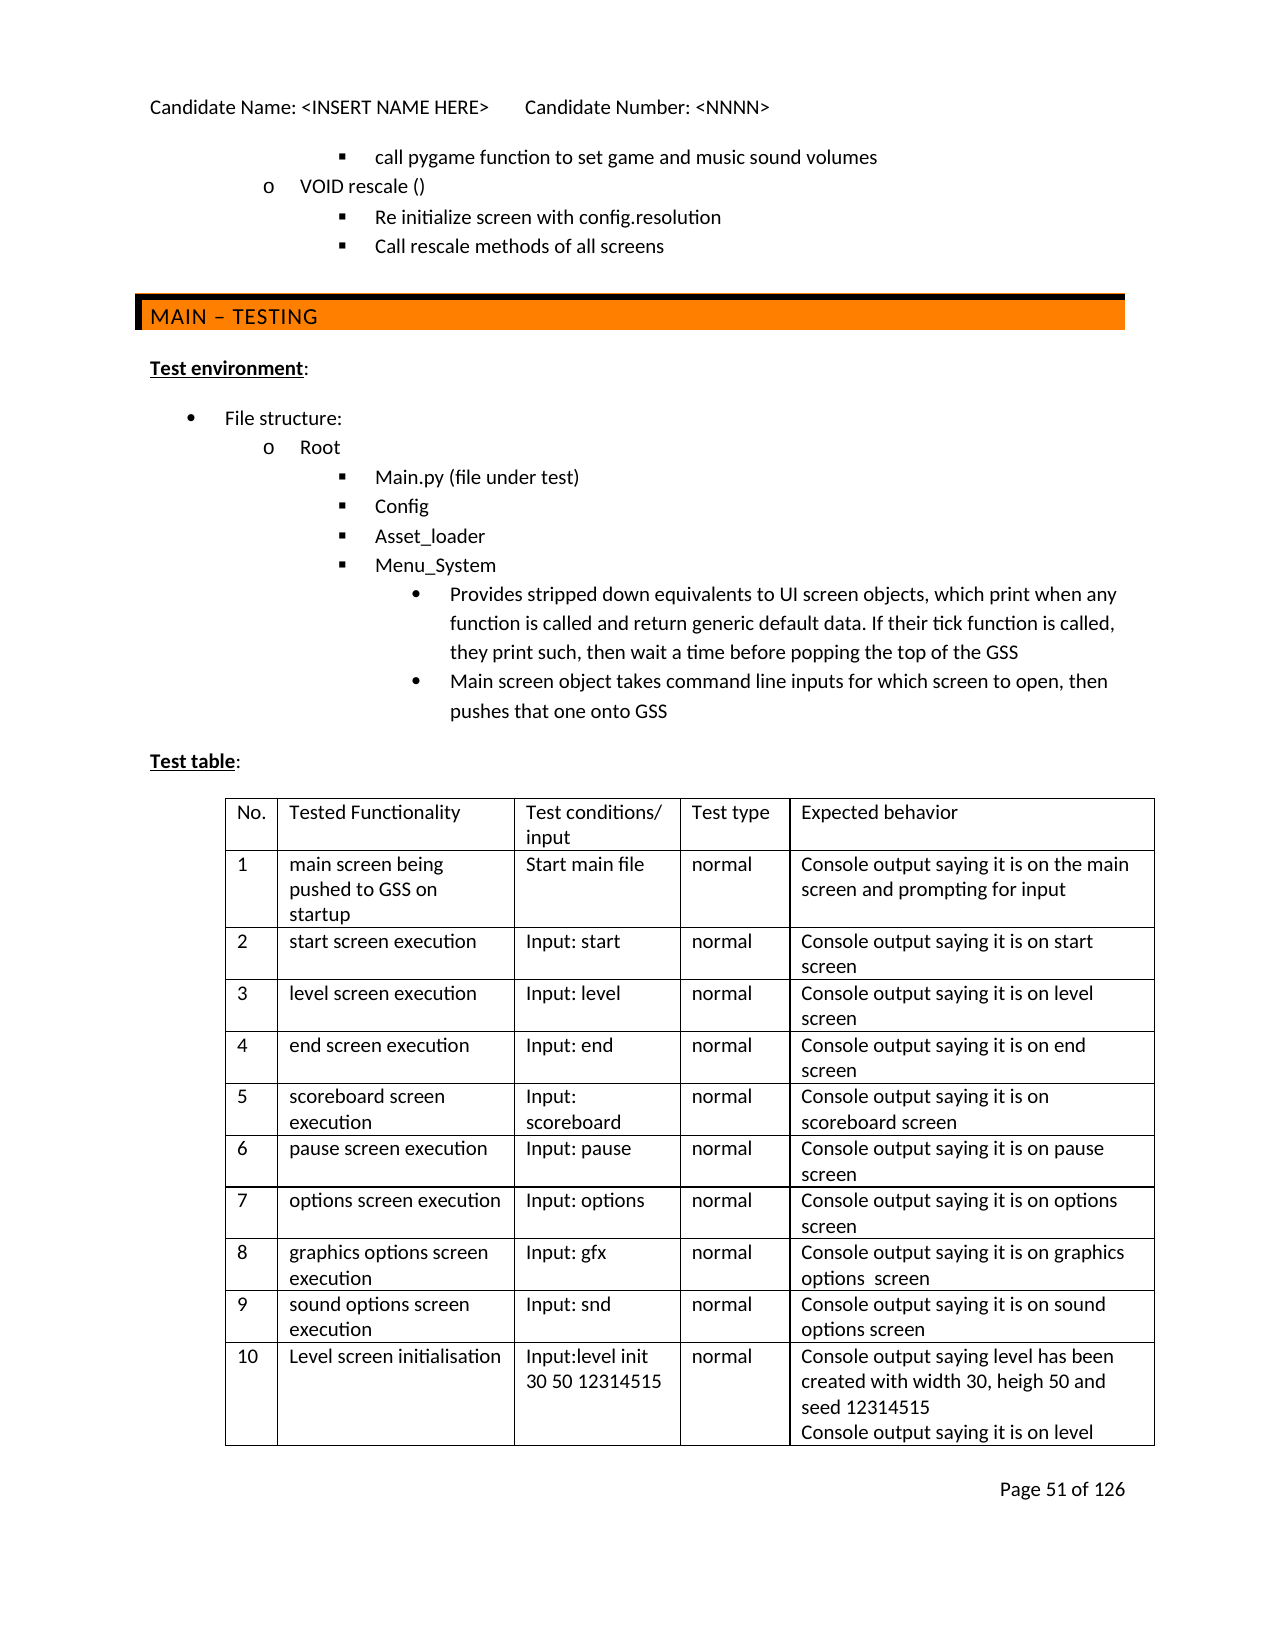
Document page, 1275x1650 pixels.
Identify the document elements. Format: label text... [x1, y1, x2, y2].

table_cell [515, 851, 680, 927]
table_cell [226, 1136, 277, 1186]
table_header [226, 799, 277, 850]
text Test table: [150, 748, 1125, 773]
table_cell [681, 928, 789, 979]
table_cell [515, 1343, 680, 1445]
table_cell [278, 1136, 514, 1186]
list Provides stripped down equivalents to UI screen objects, which print when any function is called and return generic default data. If their tick function is called, they print such, then wait a time before popping the top of the GSS [412, 581, 1125, 665]
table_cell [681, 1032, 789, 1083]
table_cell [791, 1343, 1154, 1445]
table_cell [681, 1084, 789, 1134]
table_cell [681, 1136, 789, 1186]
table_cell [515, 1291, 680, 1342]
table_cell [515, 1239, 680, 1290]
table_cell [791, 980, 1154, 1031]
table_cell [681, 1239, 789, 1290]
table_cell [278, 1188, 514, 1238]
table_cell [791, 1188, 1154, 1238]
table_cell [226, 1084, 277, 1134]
list call pygame function to set game and music sound volumes [337, 144, 1125, 170]
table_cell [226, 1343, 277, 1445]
list VOID rescale () [262, 173, 1125, 200]
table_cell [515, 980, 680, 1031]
list Main.py (file under test) [337, 464, 1125, 490]
list File structure: [187, 405, 1125, 430]
text Main – testing [142, 300, 1125, 330]
list Re initialize screen with config.resolution [337, 204, 1125, 229]
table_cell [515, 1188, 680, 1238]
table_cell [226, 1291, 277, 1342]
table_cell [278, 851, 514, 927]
list Root [262, 434, 1125, 461]
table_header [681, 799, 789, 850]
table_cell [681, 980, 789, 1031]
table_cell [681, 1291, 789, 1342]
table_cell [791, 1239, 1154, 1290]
text Test environment: [150, 355, 1125, 380]
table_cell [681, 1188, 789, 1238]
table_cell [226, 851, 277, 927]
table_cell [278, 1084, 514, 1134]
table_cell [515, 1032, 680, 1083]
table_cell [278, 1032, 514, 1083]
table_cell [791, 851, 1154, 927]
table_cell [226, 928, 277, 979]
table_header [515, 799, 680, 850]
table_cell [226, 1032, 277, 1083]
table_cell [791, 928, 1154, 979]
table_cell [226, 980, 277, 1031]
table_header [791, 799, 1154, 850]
list Call rescale methods of all screens [337, 233, 1125, 258]
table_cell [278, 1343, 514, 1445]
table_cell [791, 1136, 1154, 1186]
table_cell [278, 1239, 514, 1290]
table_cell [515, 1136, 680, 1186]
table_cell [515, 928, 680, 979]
list Asset_loader [337, 523, 1125, 548]
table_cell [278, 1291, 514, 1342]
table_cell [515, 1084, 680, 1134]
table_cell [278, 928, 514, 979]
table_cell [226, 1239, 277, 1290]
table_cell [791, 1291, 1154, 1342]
list Main screen object takes command line inputs for which screen to open, then pushes that one onto GSS [412, 669, 1125, 723]
list Config [337, 494, 1125, 519]
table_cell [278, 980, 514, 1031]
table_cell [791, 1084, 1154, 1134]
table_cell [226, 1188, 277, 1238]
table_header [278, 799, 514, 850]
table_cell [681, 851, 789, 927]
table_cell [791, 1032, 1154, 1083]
list Menu_System [337, 552, 1125, 577]
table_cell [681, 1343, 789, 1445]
